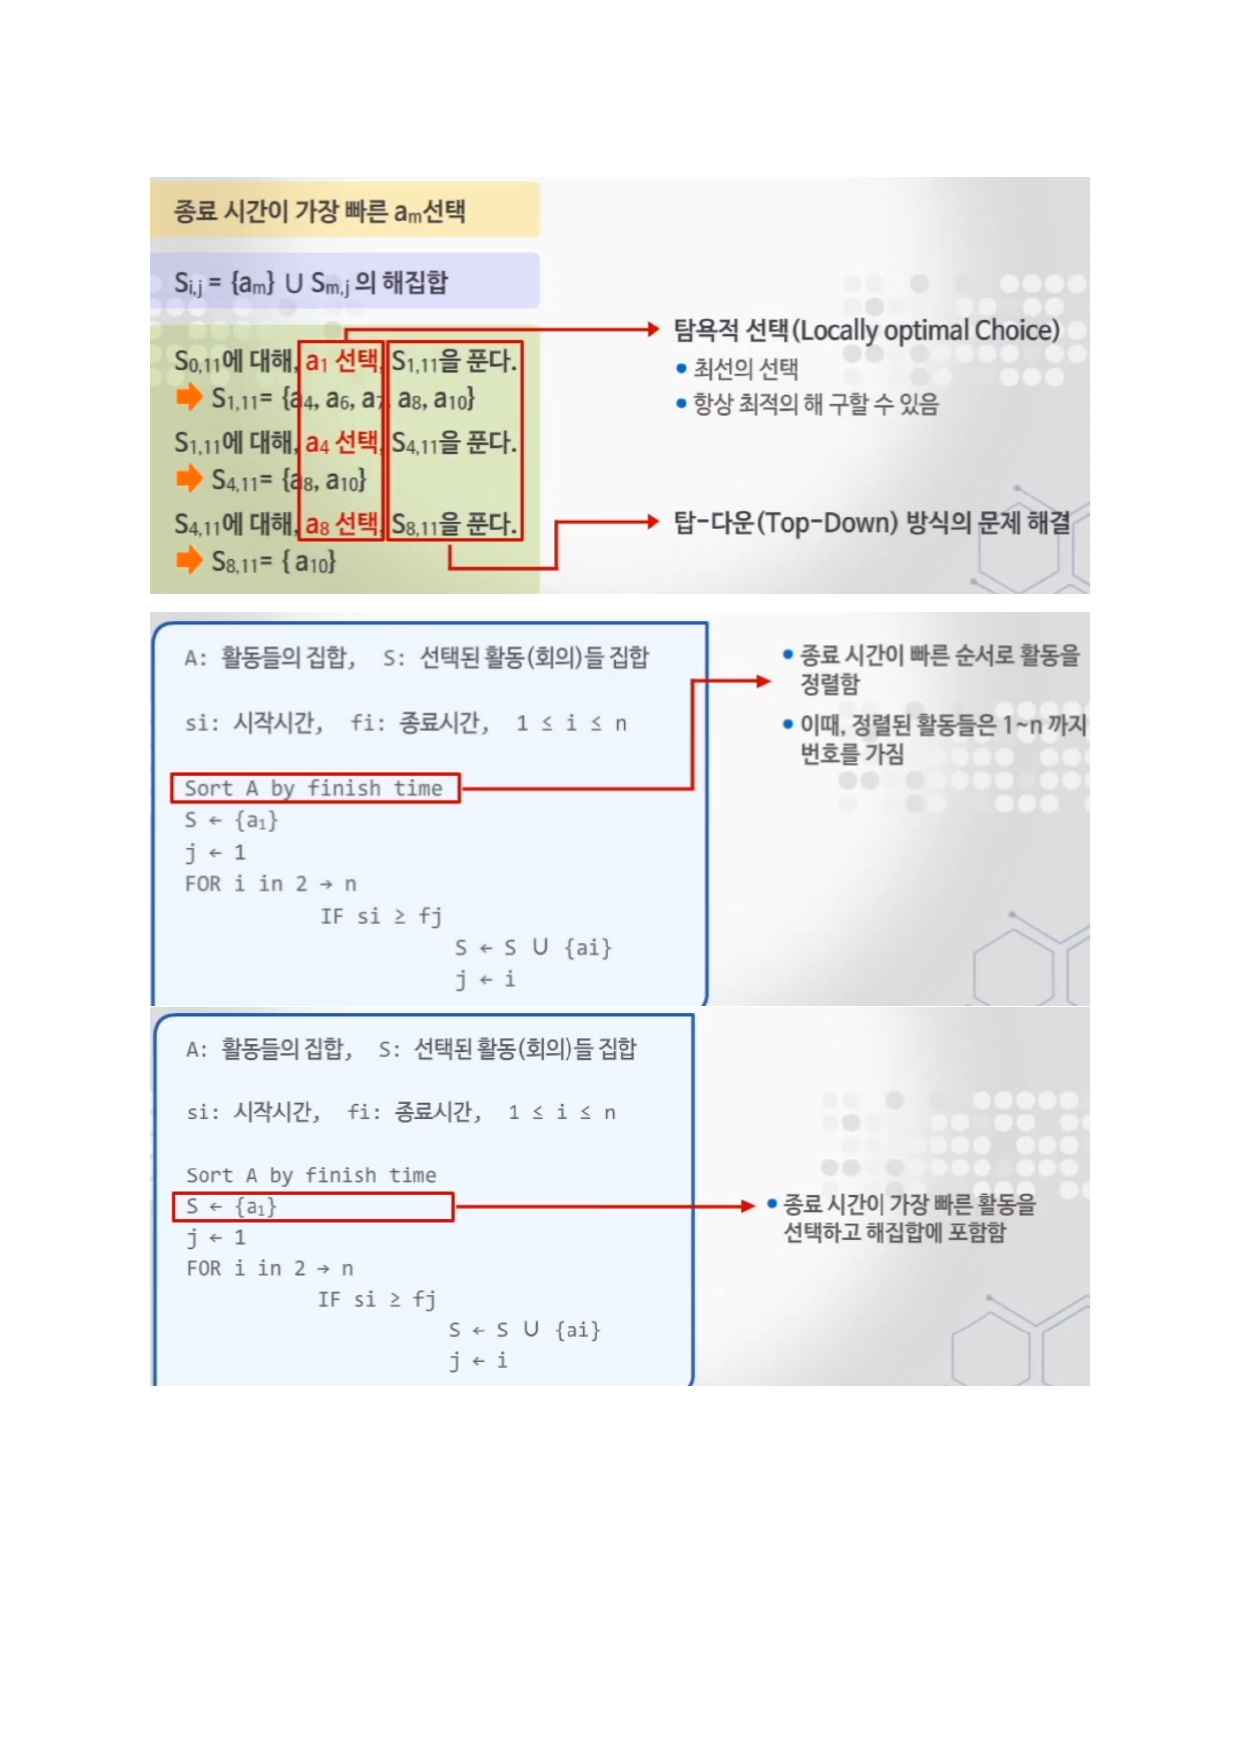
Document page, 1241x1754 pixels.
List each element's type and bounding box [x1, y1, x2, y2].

picture [150, 177, 1091, 594]
picture [150, 1007, 1091, 1386]
picture [150, 612, 1091, 1006]
